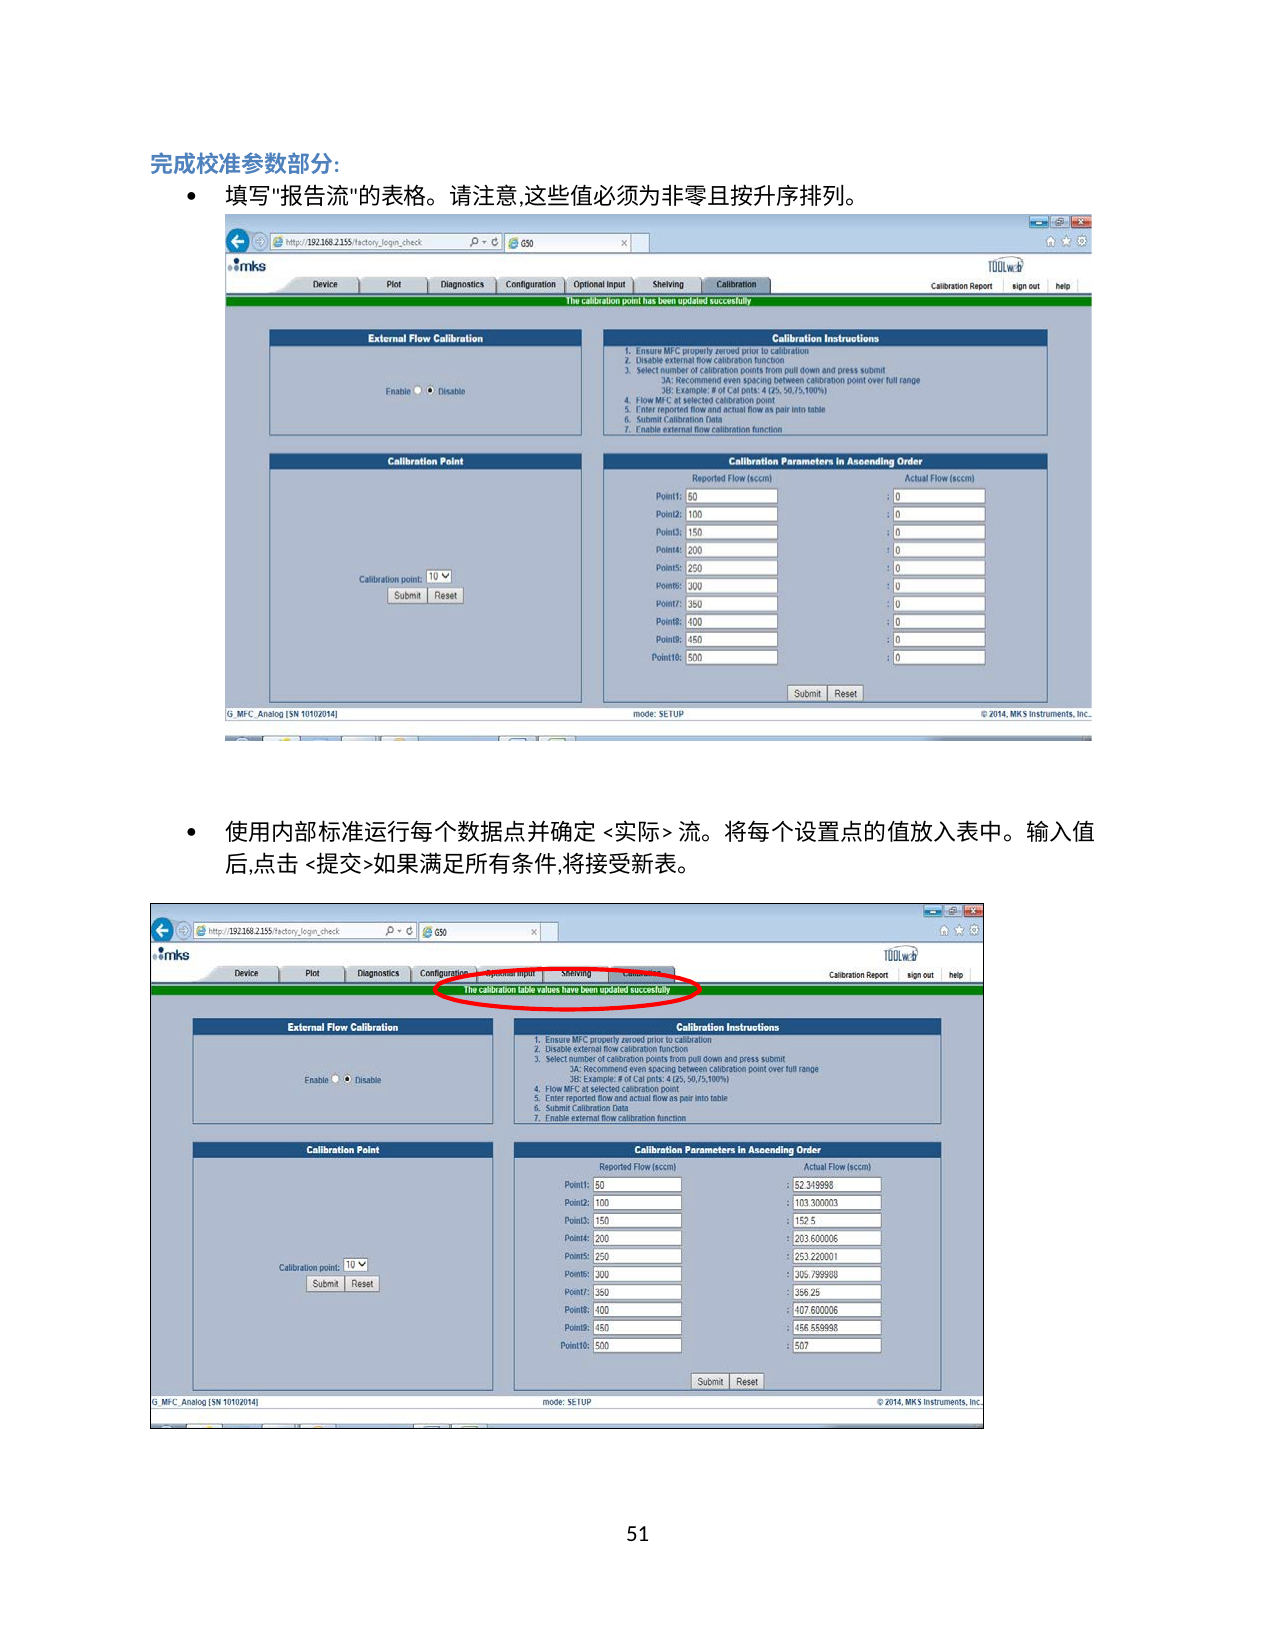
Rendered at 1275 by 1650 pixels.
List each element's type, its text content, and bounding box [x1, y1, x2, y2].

picture [225, 214, 1092, 741]
list 填写"报告流"的表格。请注意,这些值必须为非零且按升序排列。 [187, 182, 1040, 210]
picture [151, 904, 983, 1428]
list 使用内部标准运行每个数据点并确定 <实际> 流。将每个设置点的值放入表中。输入值后,点击 <提交>如果满足所有条件,将接受新表。 [187, 818, 1097, 878]
subtitle 完成校准参数部分: [150, 150, 1275, 178]
